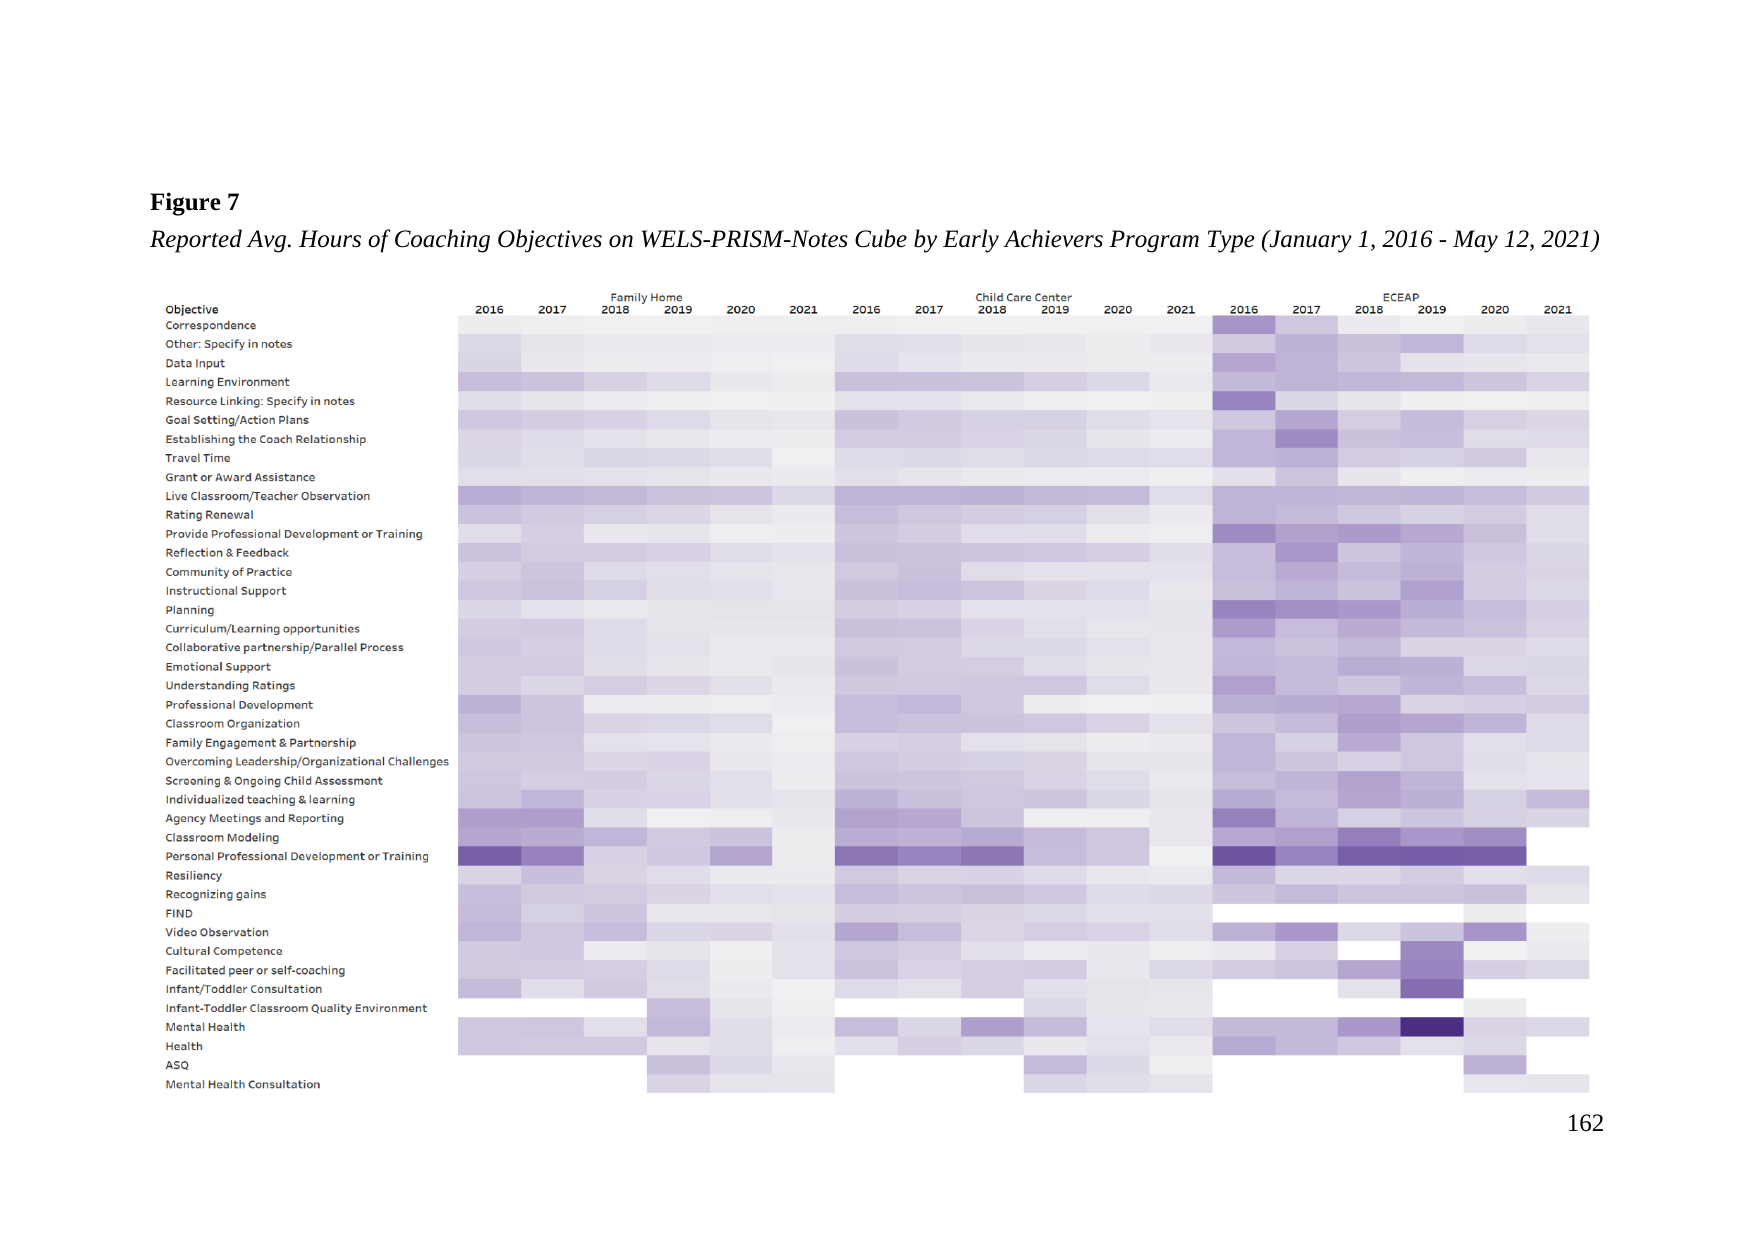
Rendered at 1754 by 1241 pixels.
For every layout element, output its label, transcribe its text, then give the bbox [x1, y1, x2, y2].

picture [153, 287, 1597, 1100]
subtitle Figure 7 [150, 187, 1604, 216]
text Reported Avg. Hours of Coaching Objectives on WELS-PRISM-Notes Cube by Early Achievers Program Type (January 1, 2016 - May 12, 2021) [150, 224, 1604, 253]
